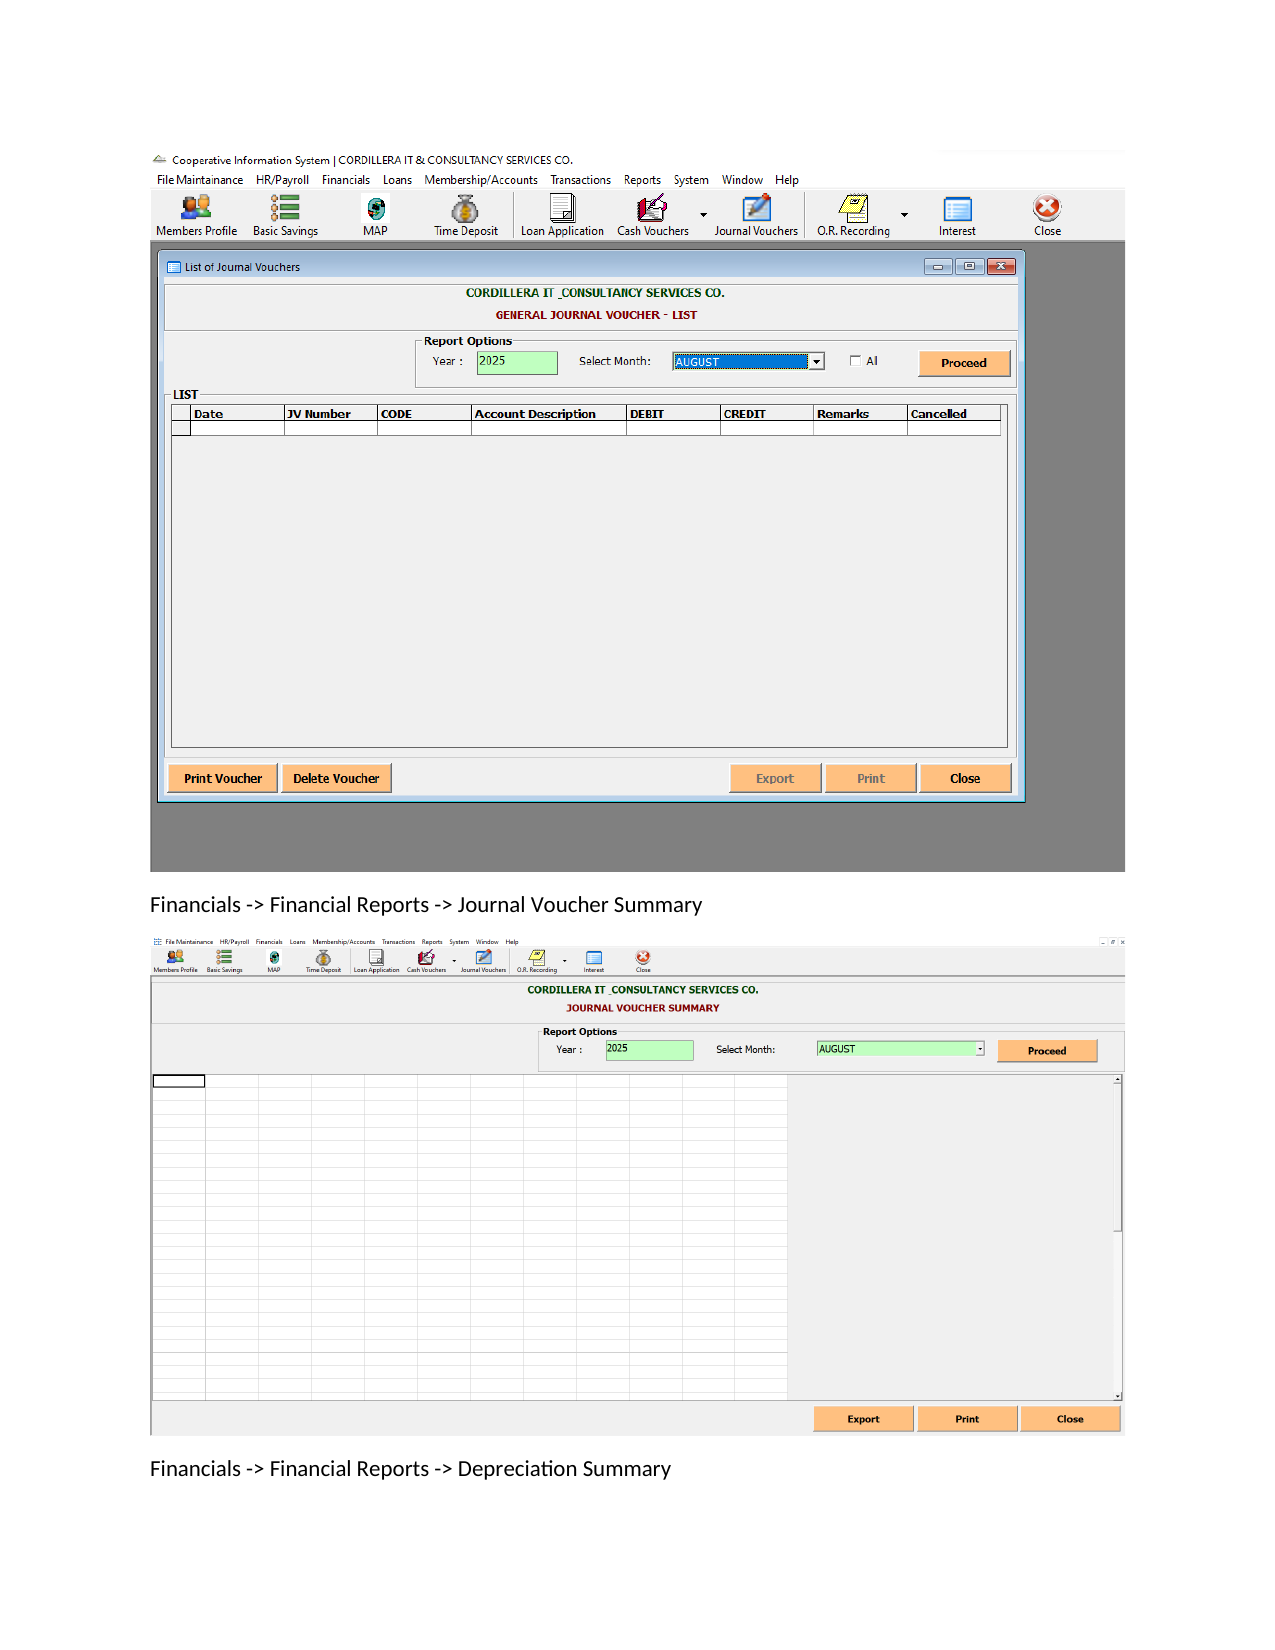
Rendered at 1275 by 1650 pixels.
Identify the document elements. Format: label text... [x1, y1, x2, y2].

picture [150, 937, 1125, 1436]
text Financials -> Financial Reports -> Depreciation Summary [150, 1454, 1125, 1482]
text Financials -> Financial Reports -> Journal Voucher Summary [150, 890, 1125, 918]
picture [150, 150, 1125, 872]
